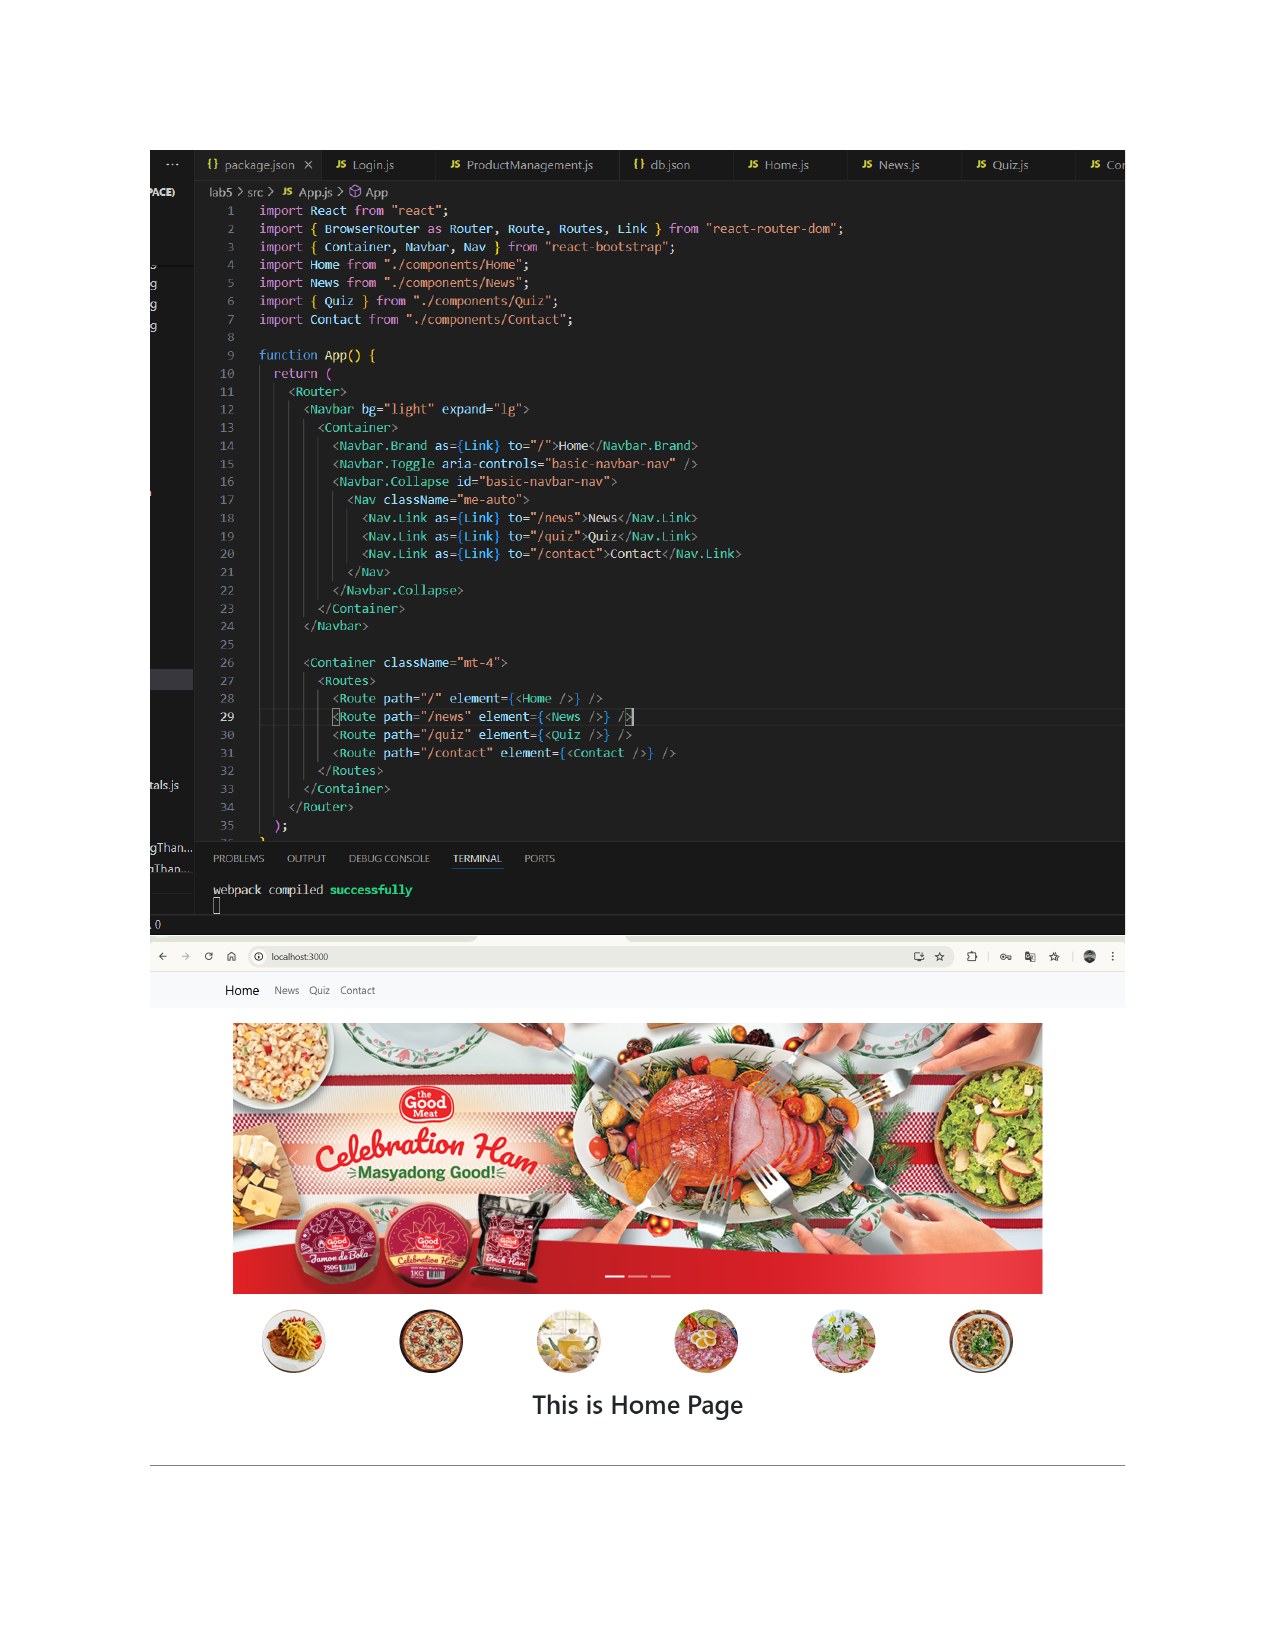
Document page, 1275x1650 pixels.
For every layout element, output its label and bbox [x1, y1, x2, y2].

picture [150, 936, 1125, 1466]
picture [150, 150, 1125, 935]
